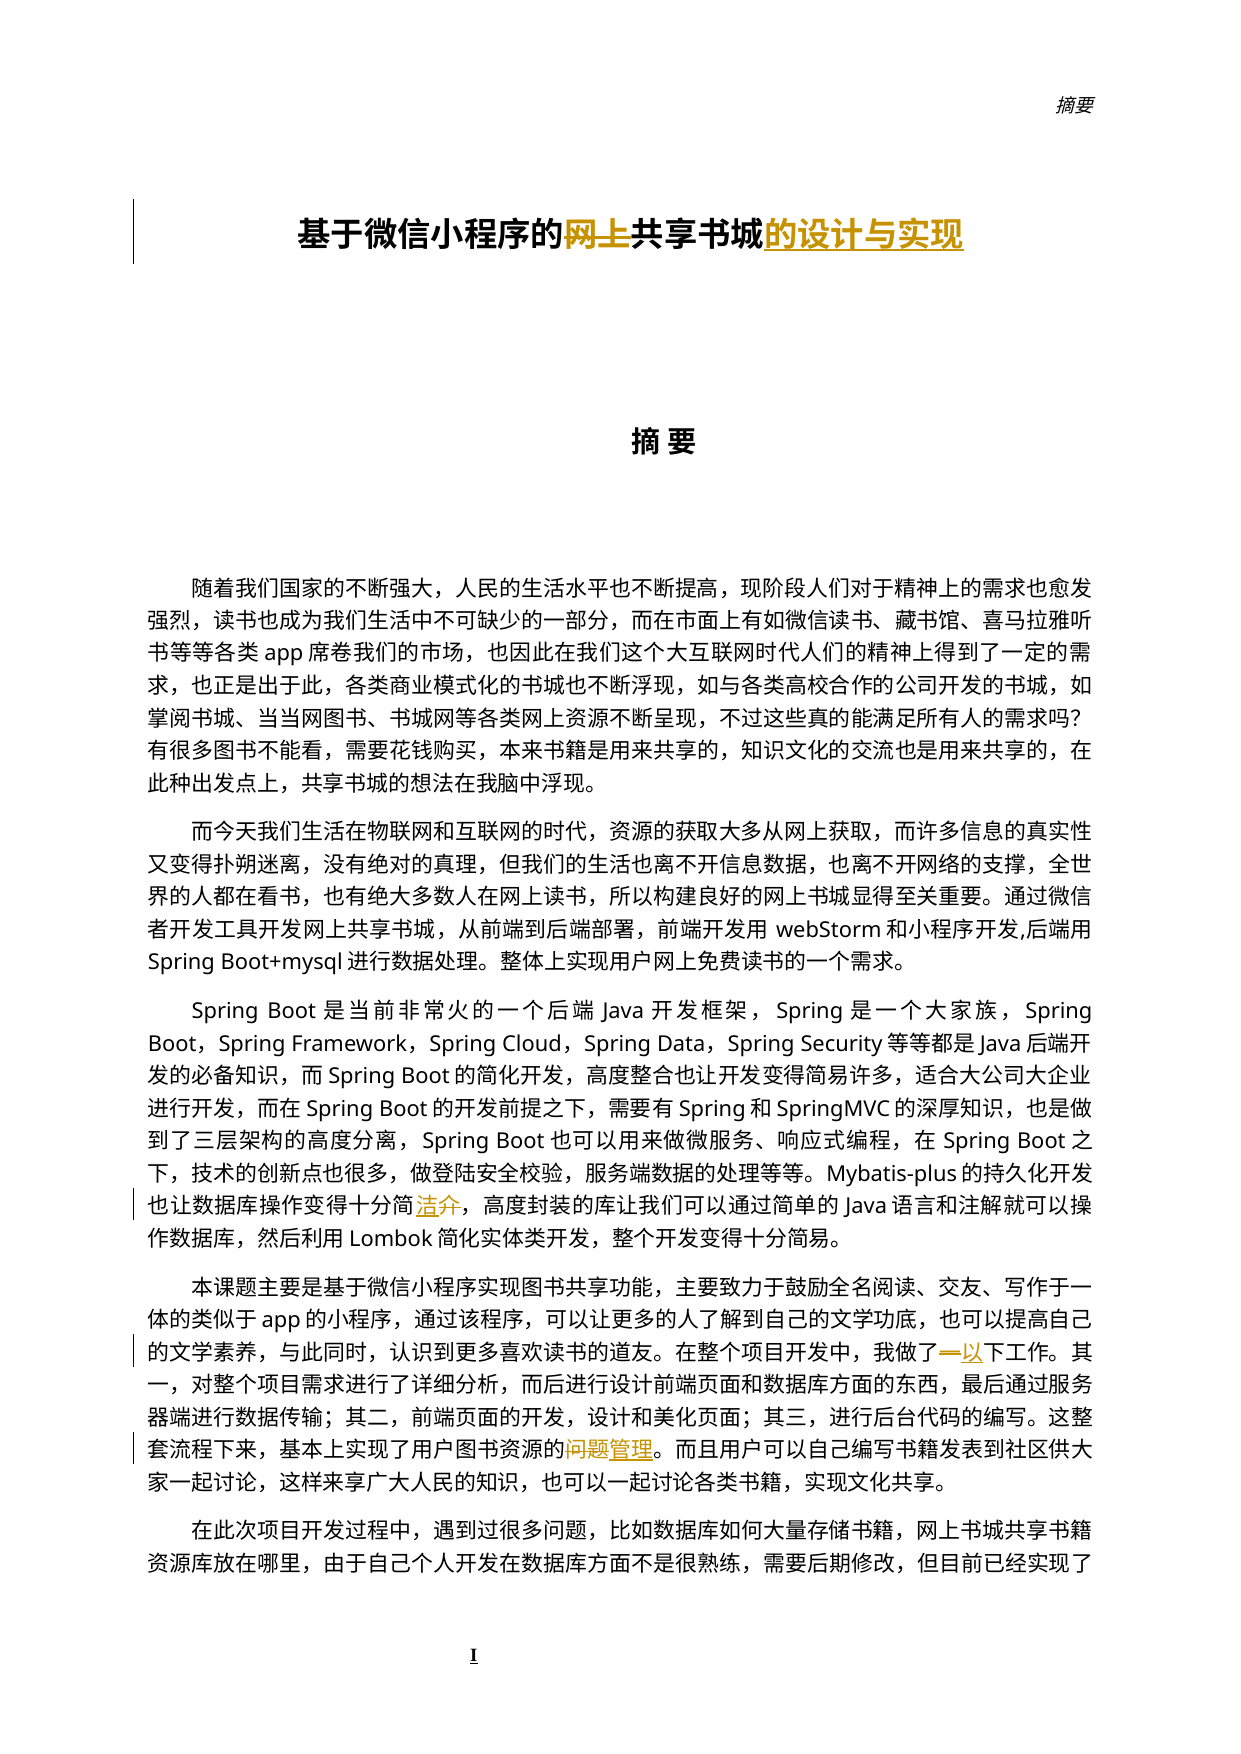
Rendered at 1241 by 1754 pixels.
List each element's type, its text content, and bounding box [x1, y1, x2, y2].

text 摘 要 [191, 407, 1093, 472]
text 而今天我们生活在物联网和互联网的时代，资源的获取大多从网上获取，而许多信息的真实性又变得扑朔迷离，没有绝对的真理，但我们的生活也离不开信息数据，也离不开网络的支撑，全世界的人都在看书，也有绝大多数人在网上读书，所以构建良好的网上书城显得至关重要。通过微信者开发工具开发网上共享书城，从前端到后端部署，前端开发用webStorm和小程序开发,后端用Spring Boot+mysql进行数据处理。整体上实现用户网上免费读书的一个需求。 [148, 814, 1093, 976]
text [148, 1513, 1093, 1578]
text 随着我们国家的不断强大，人民的生活水平也不断提高，现阶段人们对于精神上的需求也愈发强烈，读书也成为我们生活中不可缺少的一部分，而在市面上有如微信读书、藏书馆、喜马拉雅听书等等各类app席卷我们的市场，也因此在我们这个大互联网时代人们的精神上得到了一定的需求，也正是出于此，各类商业模式化的书城也不断浮现，如与各类高校合作的公司开发的书城，如掌阅书城、当当网图书、书城网等各类网上资源不断呈现，不过这些真的能满足所有人的需求吗？有很多图书不能看，需要花钱购买，本来书籍是用来共享的，知识文化的交流也是用来共享的，在此种出发点上，共享书城的想法在我脑中浮现。 [148, 570, 1093, 798]
text Spring Boot是当前非常火的一个后端Java开发框架，Spring是一个大家族，Spring Boot，Spring Framework，Spring Cloud，Spring Data，Spring Security等等都是Java后端开发的必备知识，而Spring Boot的简化开发，高度整合也让开发变得简易许多，适合大公司大企业进行开发，而在Spring Boot的开发前提之下，需要有Spring和SpringMVC的深厚知识，也是做到了三层架构的高度分离，Spring Boot也可以用来做微服务、响应式编程，在Spring Boot之下，技术的创新点也很多，做登陆安全校验，服务端数据的处理等等。Mybatis-plus的持久化开发也让数据库操作变得十分简，高度封装的库让我们可以通过简单的Java语言和注解就可以操作数据库，然后利用Lombok简化实体类开发，整个开发变得十分简易。 [148, 993, 1093, 1253]
text 本课题主要是基于微信小程序实现图书共享功能，主要致力于鼓励全名阅读、交友、写作于一体的类似于app的小程序，通过该程序，可以让更多的人了解到自己的文学功底，也可以提高自己的文学素养，与此同时，认识到更多喜欢读书的道友。在整个项目开发中，我做了下工作。其一，对整个项目需求进行了详细分析，而后进行设计前端页面和数据库方面的东西，最后通过服务器端进行数据传输；其二，前端页面的开发，设计和美化页面；其三，进行后台代码的编写。这整套流程下来，基本上实现了用户图书资源的。而且用户可以自己编写书籍发表到社区供大家一起讨论，这样来享广大人民的知识，也可以一起讨论各类书籍，实现文化共享。 [148, 1269, 1093, 1497]
text 基于微信小程序的共享书城 [148, 199, 1093, 264]
